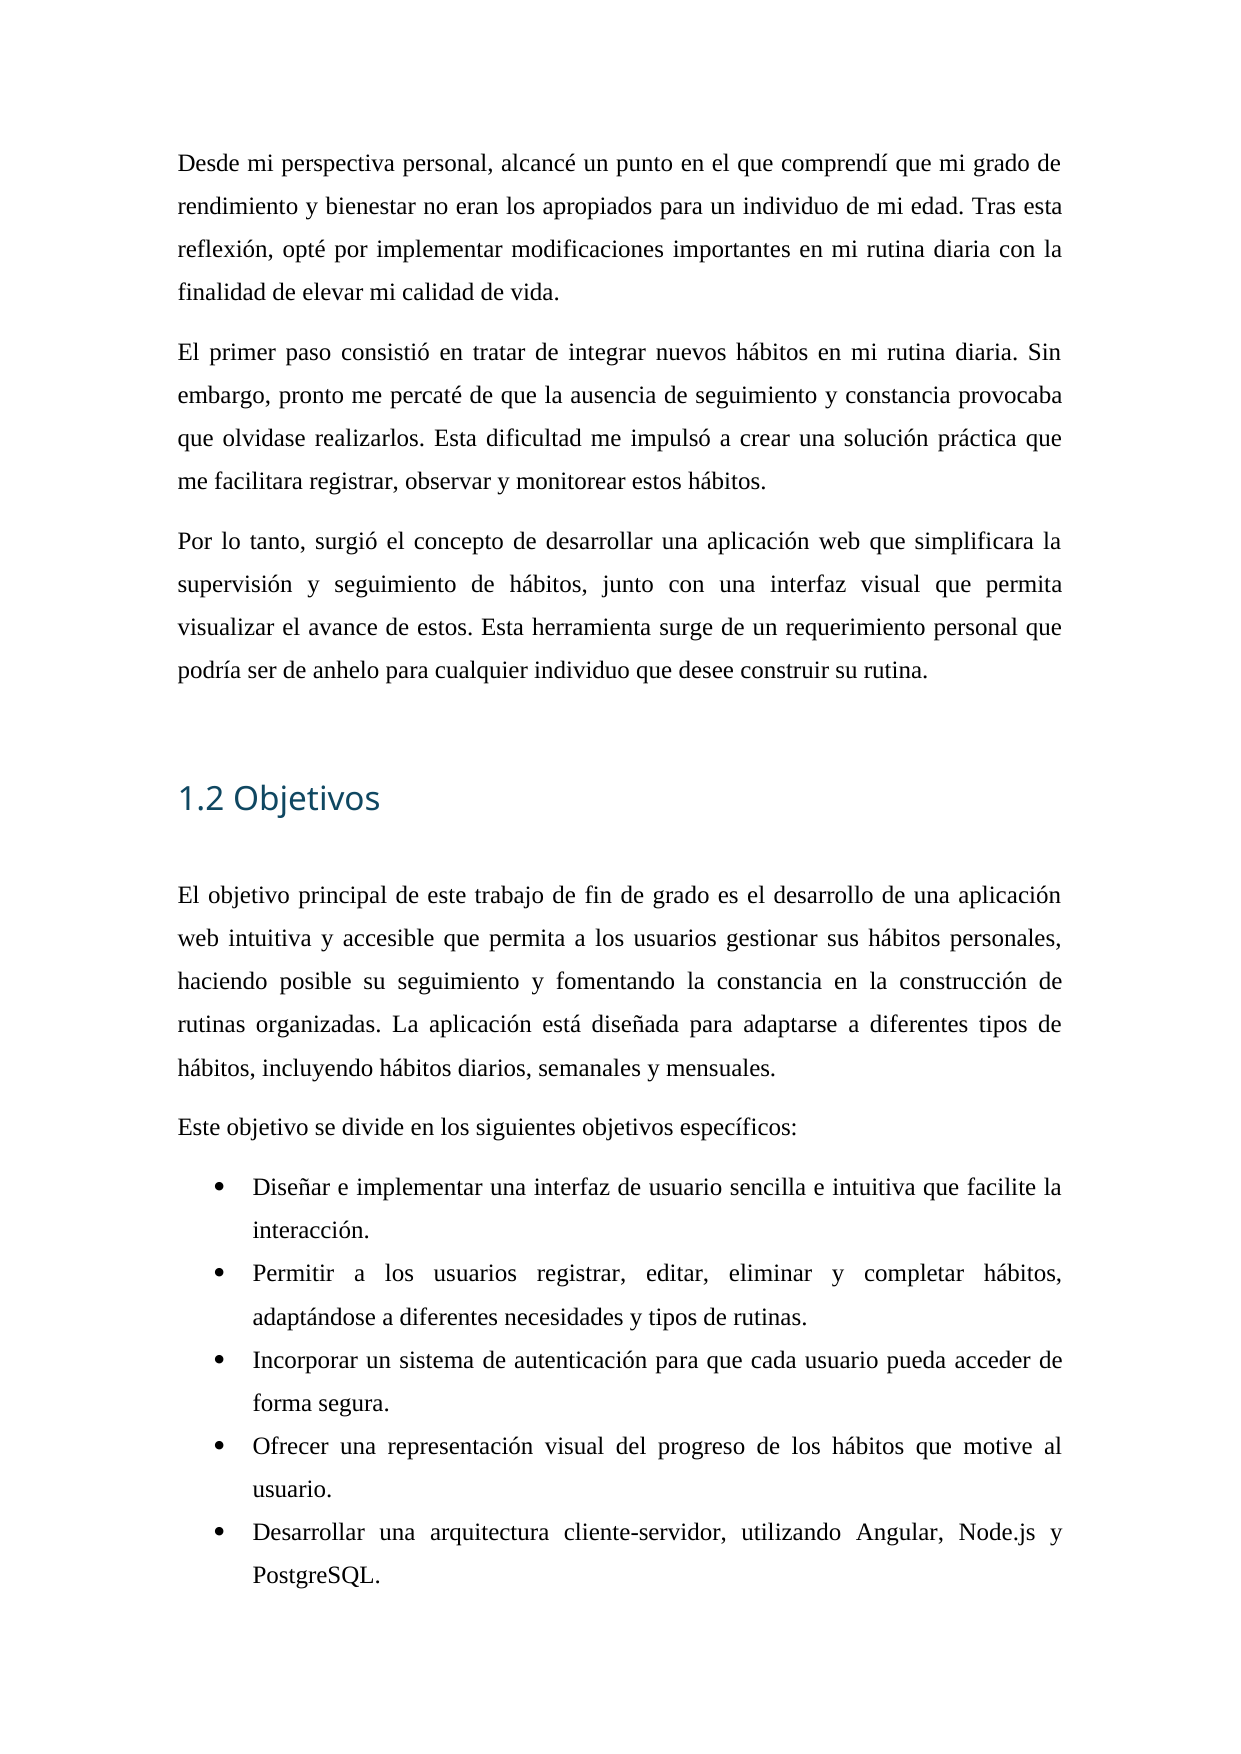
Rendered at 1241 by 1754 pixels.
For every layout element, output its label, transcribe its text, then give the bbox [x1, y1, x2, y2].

subtitle 1.2 Objetivos [177, 775, 1063, 820]
list Permitir a los usuarios registrar, editar, eliminar y completar hábitos, adaptándose a diferentes necesidades y tipos de rutinas. [215, 1258, 1063, 1330]
text Este objetivo se divide en los siguientes objetivos específicos: [177, 1112, 1063, 1141]
list Desarrollar una arquitectura cliente-servidor, utilizando Angular, Node.js y PostgreSQL. [215, 1517, 1063, 1589]
text El primer paso consistió en tratar de integrar nuevos hábitos en mi rutina diaria. Sin embargo, pronto me percaté de que la ausencia de seguimiento y constancia provocaba que olvidase realizarlos. Esta dificultad me impulsó a crear una solución práctica que me facilitara registrar, observar y monitorear estos hábitos. [177, 337, 1063, 495]
text Desde mi perspectiva personal, alcancé un punto en el que comprendí que mi grado de rendimiento y bienestar no eran los apropiados para un individuo de mi edad. Tras esta reflexión, opté por implementar modificaciones importantes en mi rutina diaria con la finalidad de elevar mi calidad de vida. [177, 148, 1063, 306]
list Incorporar un sistema de autenticación para que cada usuario pueda acceder de forma segura. [215, 1345, 1063, 1417]
text Por lo tanto, surgió el concepto de desarrollar una aplicación web que simplificara la supervisión y seguimiento de hábitos, junto con una interfaz visual que permita visualizar el avance de estos. Esta herramienta surge de un requerimiento personal que podría ser de anhelo para cualquier individuo que desee construir su rutina. [177, 526, 1063, 684]
list Ofrecer una representación visual del progreso de los hábitos que motive al usuario. [215, 1431, 1063, 1503]
text El objetivo principal de este trabajo de fin de grado es el desarrollo de una aplicación web intuitiva y accesible que permita a los usuarios gestionar sus hábitos personales, haciendo posible su seguimiento y fomentando la constancia en la construcción de rutinas organizadas. La aplicación está diseñada para adaptarse a diferentes tipos de hábitos, incluyendo hábitos diarios, semanales y mensuales. [177, 880, 1063, 1081]
list Diseñar e implementar una interfaz de usuario sencilla e intuitiva que facilite la interacción. [215, 1172, 1063, 1244]
